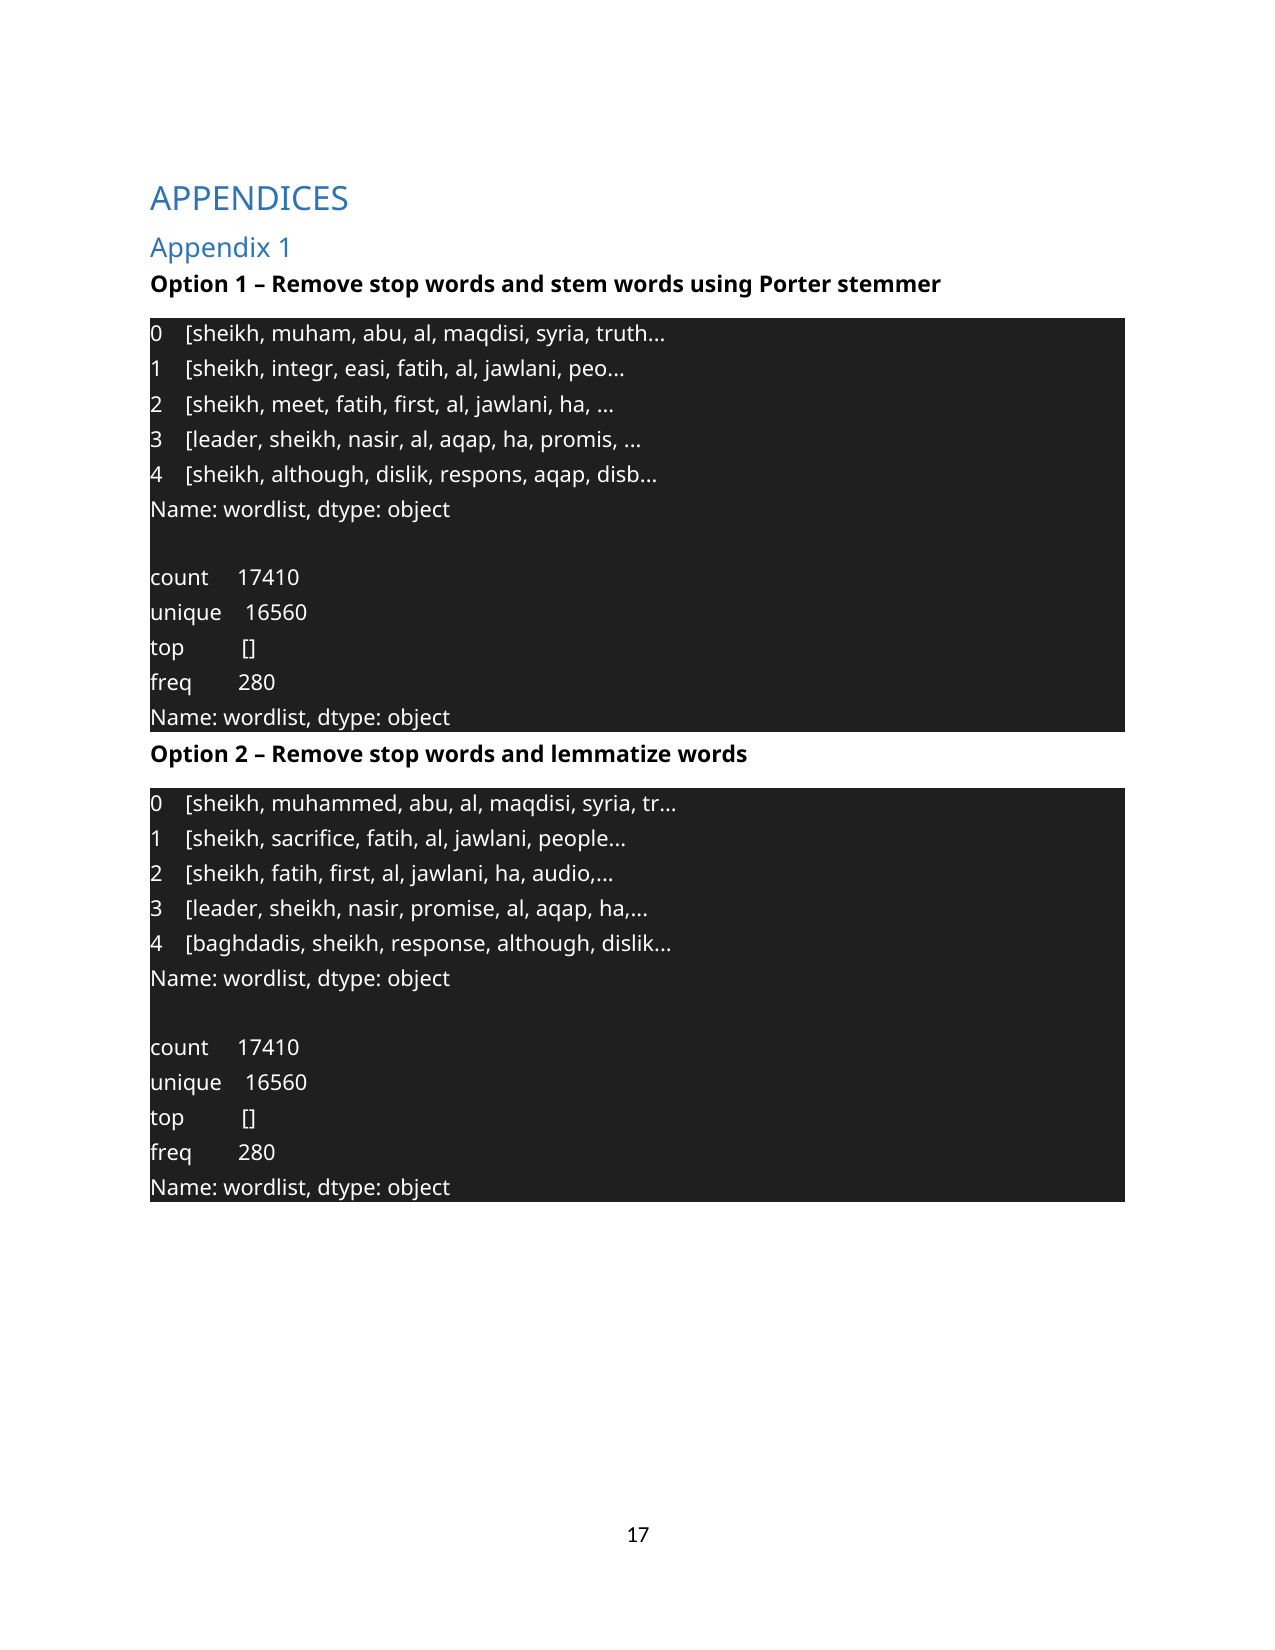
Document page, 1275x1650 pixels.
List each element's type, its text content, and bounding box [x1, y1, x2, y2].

text Option 2 – Remove stop words and lemmatize words [150, 737, 1125, 769]
text 1 [sheikh, sacrifice, fatih, al, jawlani, people... [150, 823, 1125, 853]
text 2 [sheikh, fatih, first, al, jawlani, ha, audio,... [150, 858, 1125, 888]
text Name: wordlist, dtype: object [150, 963, 1125, 993]
text Name: wordlist, dtype: object [150, 1172, 1125, 1202]
text count 17410 [150, 562, 1125, 592]
text 4 [sheikh, although, dislik, respons, aqap, disb... [150, 459, 1125, 488]
subtitle APPENDICES [150, 175, 1125, 220]
text freq 280 [150, 1137, 1125, 1167]
text 3 [leader, sheikh, nasir, promise, al, aqap, ha,... [150, 893, 1125, 923]
text 3 [leader, sheikh, nasir, al, aqap, ha, promis, ... [150, 424, 1125, 453]
text top [] [150, 1102, 1125, 1132]
text 4 [baghdadis, sheikh, response, although, dislik... [150, 928, 1125, 958]
text top [] [150, 632, 1125, 662]
text 0 [sheikh, muhammed, abu, al, maqdisi, syria, tr... [150, 788, 1125, 818]
text unique 16560 [150, 597, 1125, 627]
text Name: wordlist, dtype: object [150, 494, 1125, 524]
subtitle Appendix 1 [150, 228, 1125, 265]
text 2 [sheikh, meet, fatih, first, al, jawlani, ha, ... [150, 388, 1125, 418]
text unique 16560 [150, 1067, 1125, 1096]
text Option 1 – Remove stop words and stem words using Porter stemmer [150, 268, 1125, 299]
text freq 280 [150, 667, 1125, 697]
text 0 [sheikh, muham, abu, al, maqdisi, syria, truth... [150, 318, 1125, 348]
text count 17410 [150, 1032, 1125, 1061]
text Name: wordlist, dtype: object [150, 702, 1125, 732]
text 1 [sheikh, integr, easi, fatih, al, jawlani, peo... [150, 353, 1125, 383]
